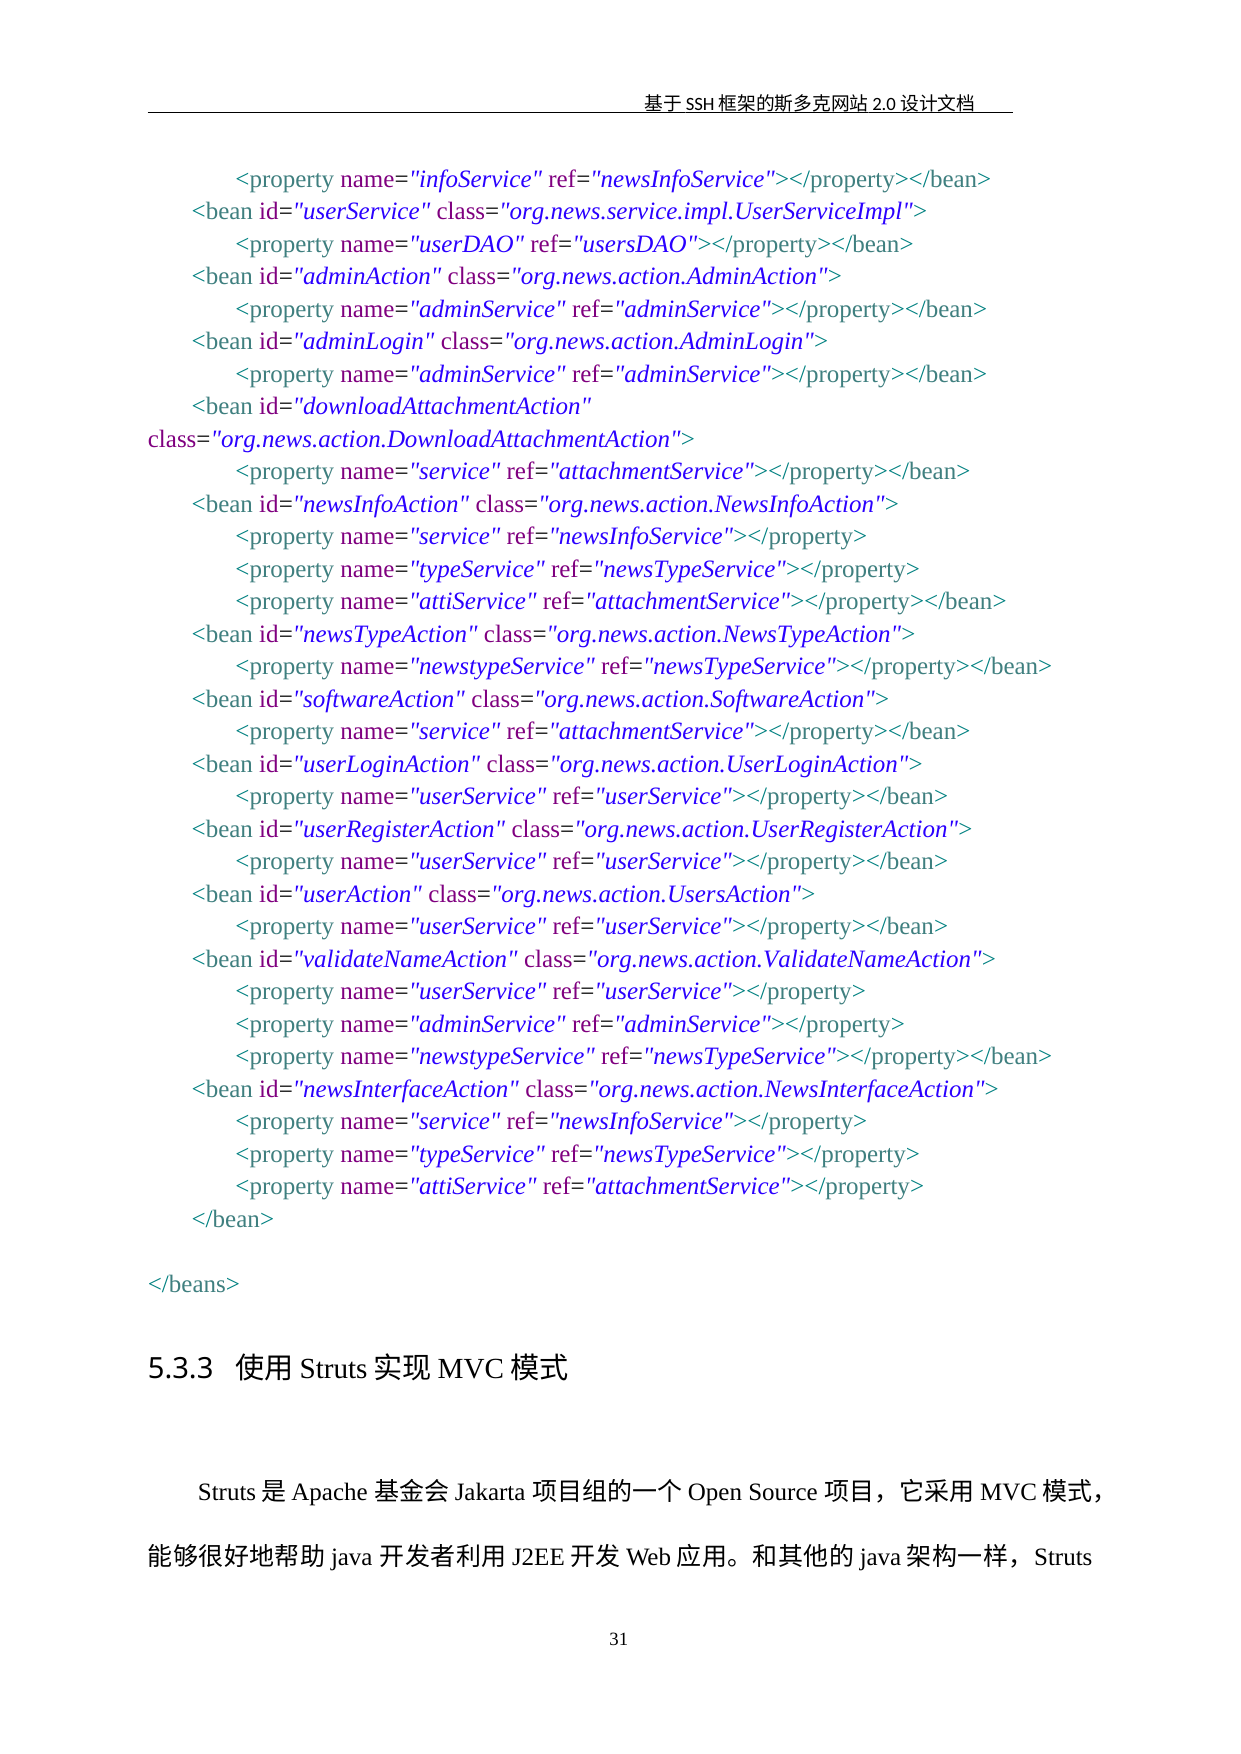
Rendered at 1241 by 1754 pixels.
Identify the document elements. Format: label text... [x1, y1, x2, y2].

text <bean id="userAction" class="org.news.action.UsersAction"> [148, 877, 1092, 909]
text <bean id="downloadAttachmentAction" class="org.news.action.DownloadAttachmentAction"> [148, 389, 1092, 454]
text <property name="userService" ref="userService"></property></bean> [148, 909, 1092, 942]
text <property name="userService" ref="userService"></property></bean> [148, 779, 1092, 812]
text <property name="newstypeService" ref="newsTypeService"></property></bean> [148, 1039, 1092, 1072]
text <property name="adminService" ref="adminService"></property></bean> [148, 292, 1092, 324]
text <property name="service" ref="attachmentService"></property></bean> [148, 714, 1092, 747]
text <property name="userService" ref="userService"></property> [148, 974, 1092, 1007]
text <bean id="newsInfoAction" class="org.news.action.NewsInfoAction"> [148, 487, 1092, 519]
subtitle 使用Struts实现MVC模式 [148, 1334, 1092, 1399]
text <property name="userService" ref="userService"></property></bean> [148, 844, 1092, 877]
text <property name="typeService" ref="newsTypeService"></property> [148, 1137, 1092, 1169]
text <property name="service" ref="attachmentService"></property></bean> [148, 454, 1092, 487]
text <property name="typeService" ref="newsTypeService"></property> [148, 552, 1092, 584]
text <property name="userDAO" ref="usersDAO"></property></bean> [148, 227, 1092, 259]
text </bean> [148, 1202, 1092, 1234]
text <bean id="validateNameAction" class="org.news.action.ValidateNameAction"> [148, 942, 1092, 974]
text <bean id="adminAction" class="org.news.action.AdminAction"> [148, 259, 1092, 292]
text <bean id="adminLogin" class="org.news.action.AdminLogin"> [148, 324, 1092, 357]
text <property name="adminService" ref="adminService"></property></bean> [148, 357, 1092, 389]
text <bean id="userLoginAction" class="org.news.action.UserLoginAction"> [148, 747, 1092, 779]
text <property name="newstypeService" ref="newsTypeService"></property></bean> [148, 649, 1092, 682]
text <bean id="newsTypeAction" class="org.news.action.NewsTypeAction"> [148, 617, 1092, 649]
text <bean id="userRegisterAction" class="org.news.action.UserRegisterAction"> [148, 812, 1092, 844]
text <bean id="userService" class="org.news.service.impl.UserServiceImpl"> [148, 194, 1092, 227]
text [148, 1457, 1092, 1587]
text <bean id="softwareAction" class="org.news.action.SoftwareAction"> [148, 682, 1092, 714]
text </beans> [148, 1267, 1092, 1299]
text <property name="service" ref="newsInfoService"></property> [148, 1104, 1092, 1137]
text <bean id="newsInterfaceAction" class="org.news.action.NewsInterfaceAction"> [148, 1072, 1092, 1104]
text <property name="attiService" ref="attachmentService"></property> [148, 1169, 1092, 1202]
text <property name="service" ref="newsInfoService"></property> [148, 519, 1092, 552]
text <property name="adminService" ref="adminService"></property> [148, 1007, 1092, 1039]
text <property name="attiService" ref="attachmentService"></property></bean> [148, 584, 1092, 617]
text <property name="infoService" ref="newsInfoService"></property></bean> [148, 162, 1092, 194]
